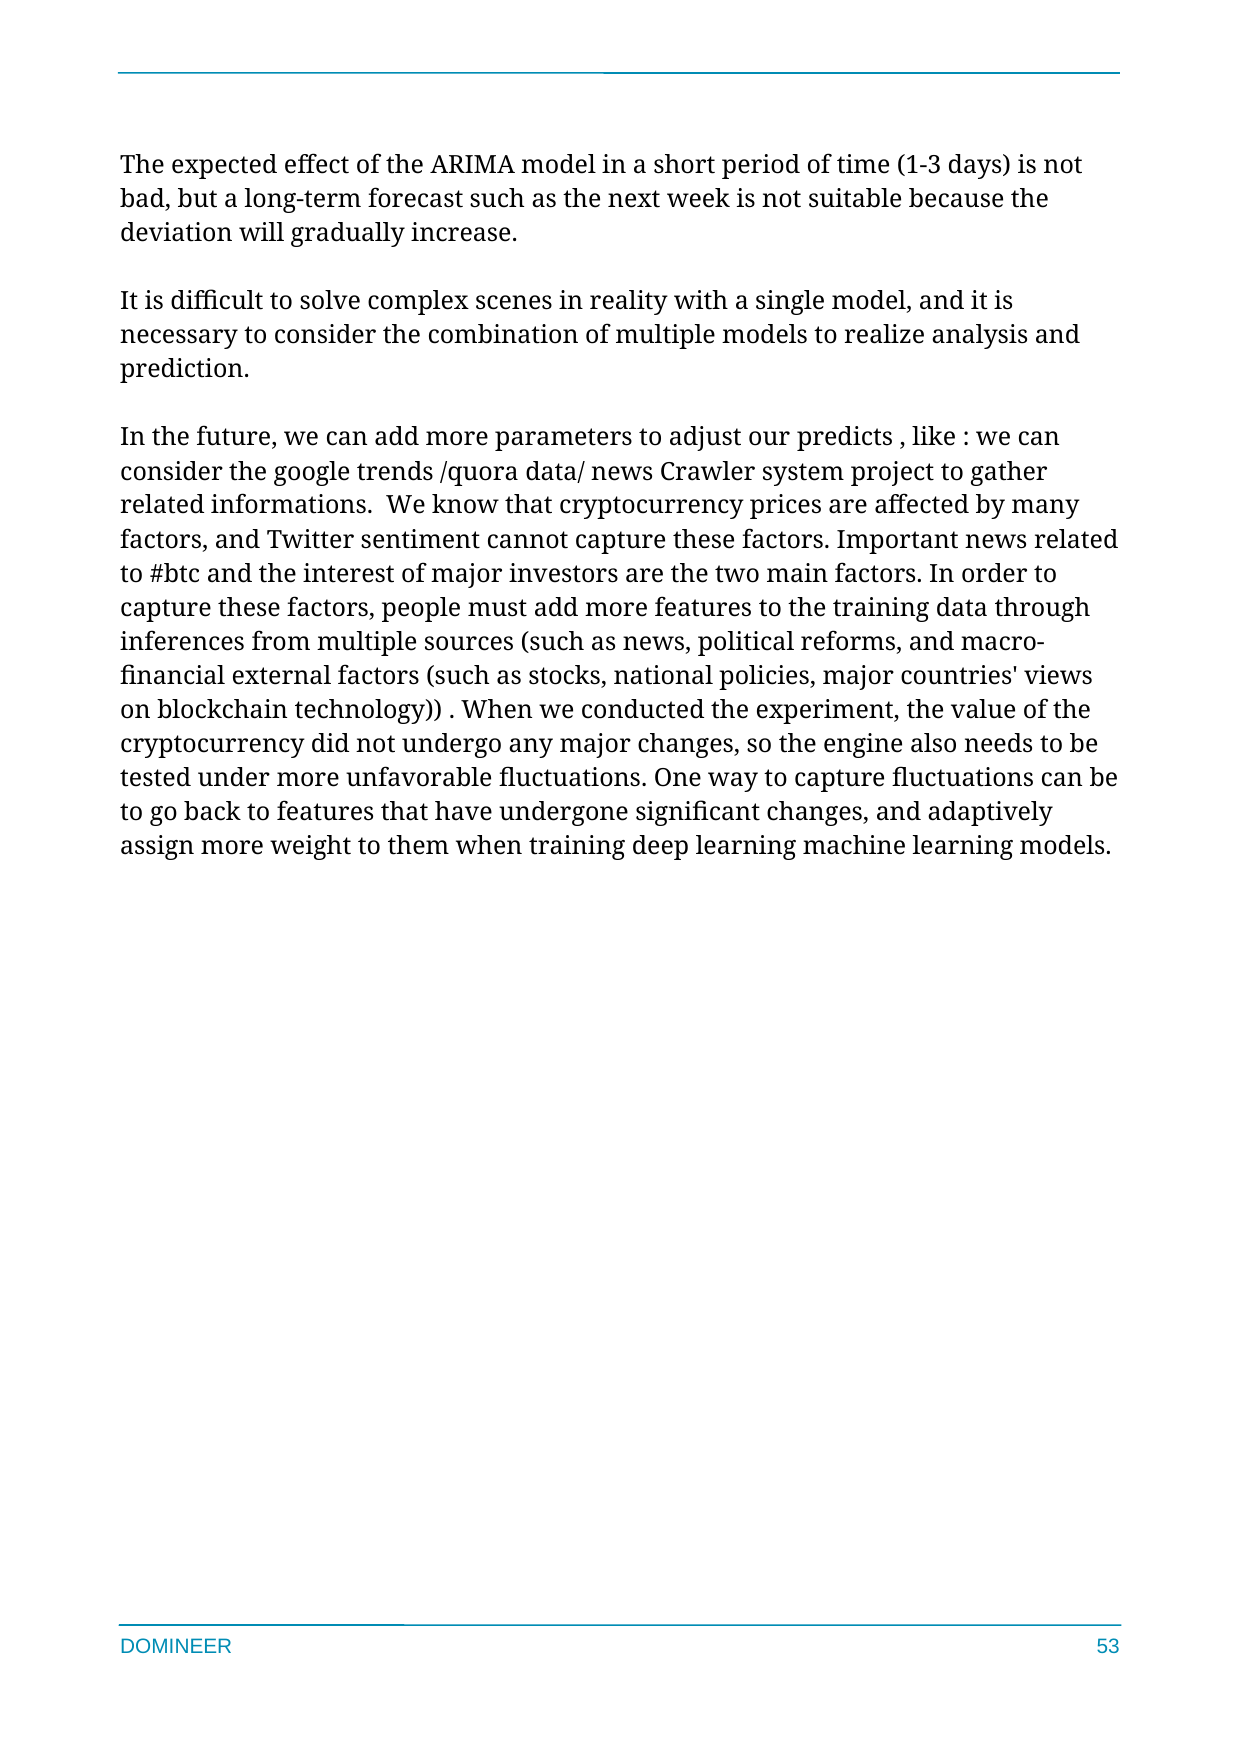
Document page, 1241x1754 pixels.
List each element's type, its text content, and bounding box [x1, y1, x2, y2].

text The expected effect of the ARIMA model in a short period of time (1-3 days) is not bad, but a long-term forecast such as the next week is not suitable because the deviation will gradually increase. [120, 147, 1120, 249]
text In the future, we can add more parameters to adjust our predicts , like : we can consider the google trends /quora data/ news Crawler system project to gather related informations. We know that cryptocurrency prices are affected by many factors, and Twitter sentiment cannot capture these factors. Important news related to #btc and the interest of major investors are the two main factors. In order to capture these factors, people must add more features to the training data through inferences from multiple sources (such as news, political reforms, and macro-financial external factors (such as stocks, national policies, major countries' views on blockchain technology)) . When we conducted the experiment, the value of the cryptocurrency did not undergo any major changes, so the engine also needs to be tested under more unfavorable fluctuations. One way to capture fluctuations can be to go back to features that have undergone significant changes, and adaptively assign more weight to them when training deep learning machine learning models. [120, 419, 1120, 862]
text It is difficult to solve complex scenes in reality with a single model, and it is necessary to consider the combination of multiple models to realize analysis and prediction. [120, 283, 1120, 385]
